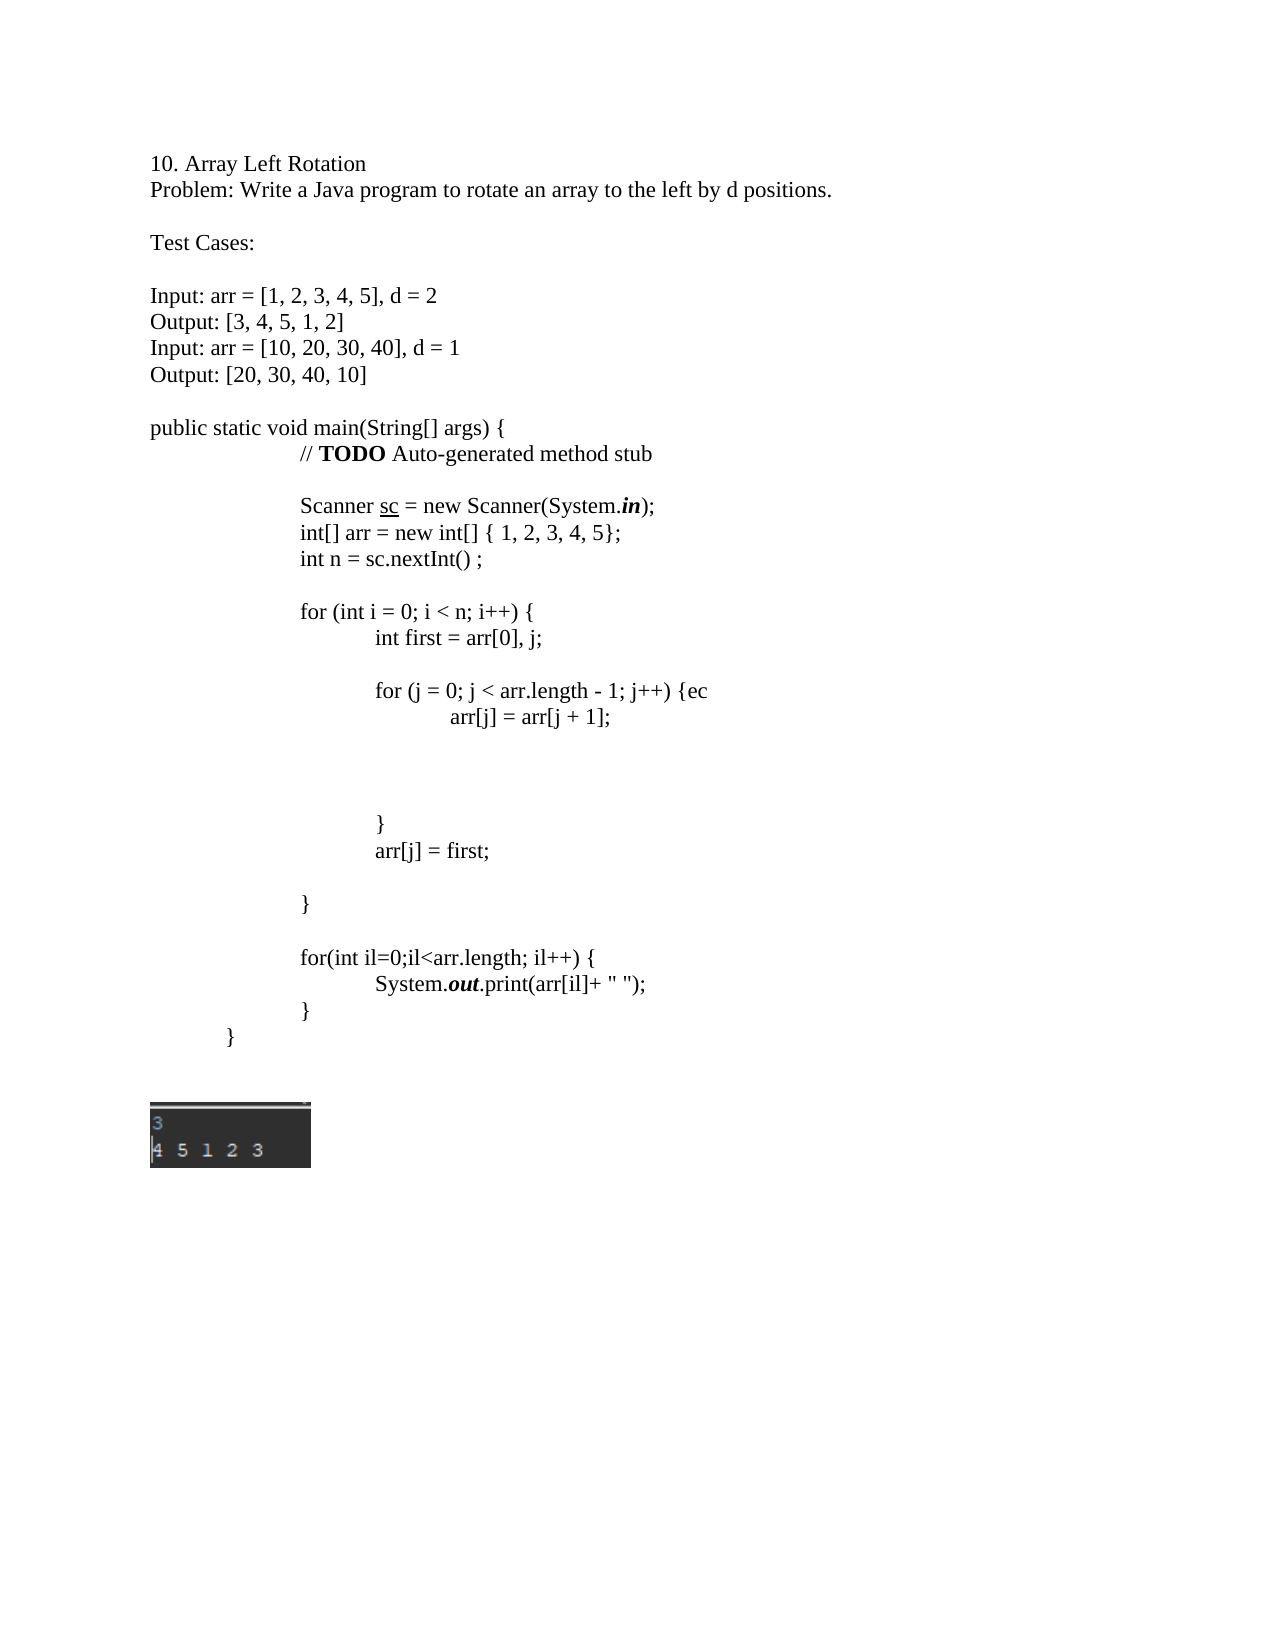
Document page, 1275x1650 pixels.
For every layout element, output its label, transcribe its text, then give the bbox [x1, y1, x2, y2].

text Test Cases: [150, 229, 1125, 255]
text for(int il=0;il<arr.length; il++) { [150, 944, 1125, 970]
text } [150, 889, 1125, 916]
text Problem: Write a Java program to rotate an array to the left by d positions. [150, 176, 1125, 203]
text arr[j] = arr[j + 1]; [150, 703, 1125, 730]
text Input: arr = [1, 2, 3, 4, 5], d = 2 [150, 282, 1125, 308]
text 10. Array Left Rotation [150, 150, 1125, 176]
text int n = sc.nextInt() ; [150, 545, 1125, 572]
text for (j = 0; j < arr.length - 1; j++) {ec [150, 677, 1125, 703]
text for (int i = 0; i < n; i++) { [150, 598, 1125, 624]
text } [150, 811, 1125, 837]
picture [150, 1102, 311, 1168]
text Input: arr = [10, 20, 30, 40], d = 1 [150, 334, 1125, 361]
text public static void main(String[] args) { [150, 413, 1125, 440]
text Scanner sc = new Scanner(System.in); [150, 493, 1125, 519]
text Output: [20, 30, 40, 10] [150, 361, 1125, 387]
text int[] arr = new int[] { 1, 2, 3, 4, 5}; [150, 519, 1125, 545]
text int first = arr[0], j; [150, 624, 1125, 651]
text // TODO Auto-generated method stub [150, 440, 1125, 466]
text System.out.print(arr[il]+ " "); [150, 970, 1125, 997]
text arr[j] = first; [150, 837, 1125, 863]
text Output: [3, 4, 5, 1, 2] [150, 308, 1125, 334]
text } [150, 997, 1125, 1023]
text } [150, 1023, 1125, 1049]
